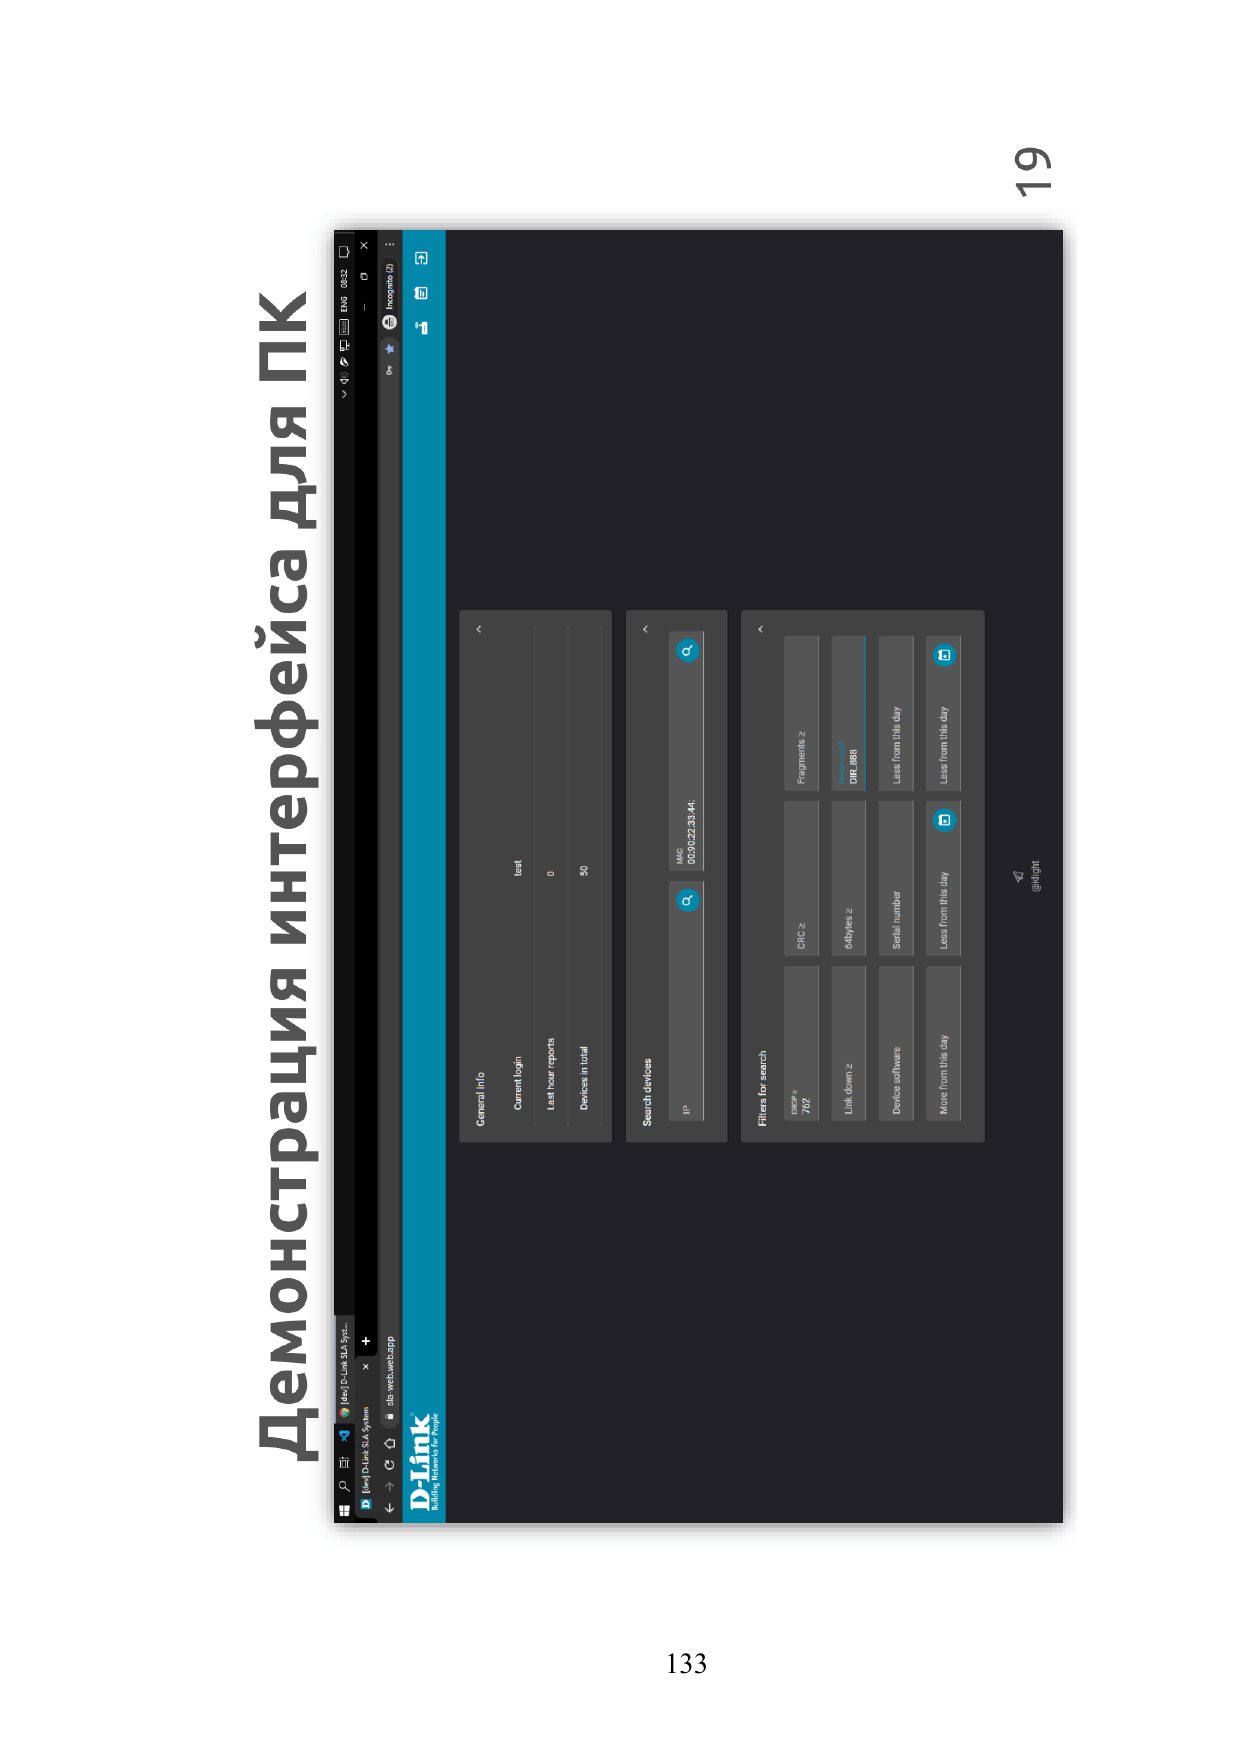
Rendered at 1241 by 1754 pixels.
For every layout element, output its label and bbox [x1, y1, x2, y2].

picture [223, 118, 1077, 1634]
